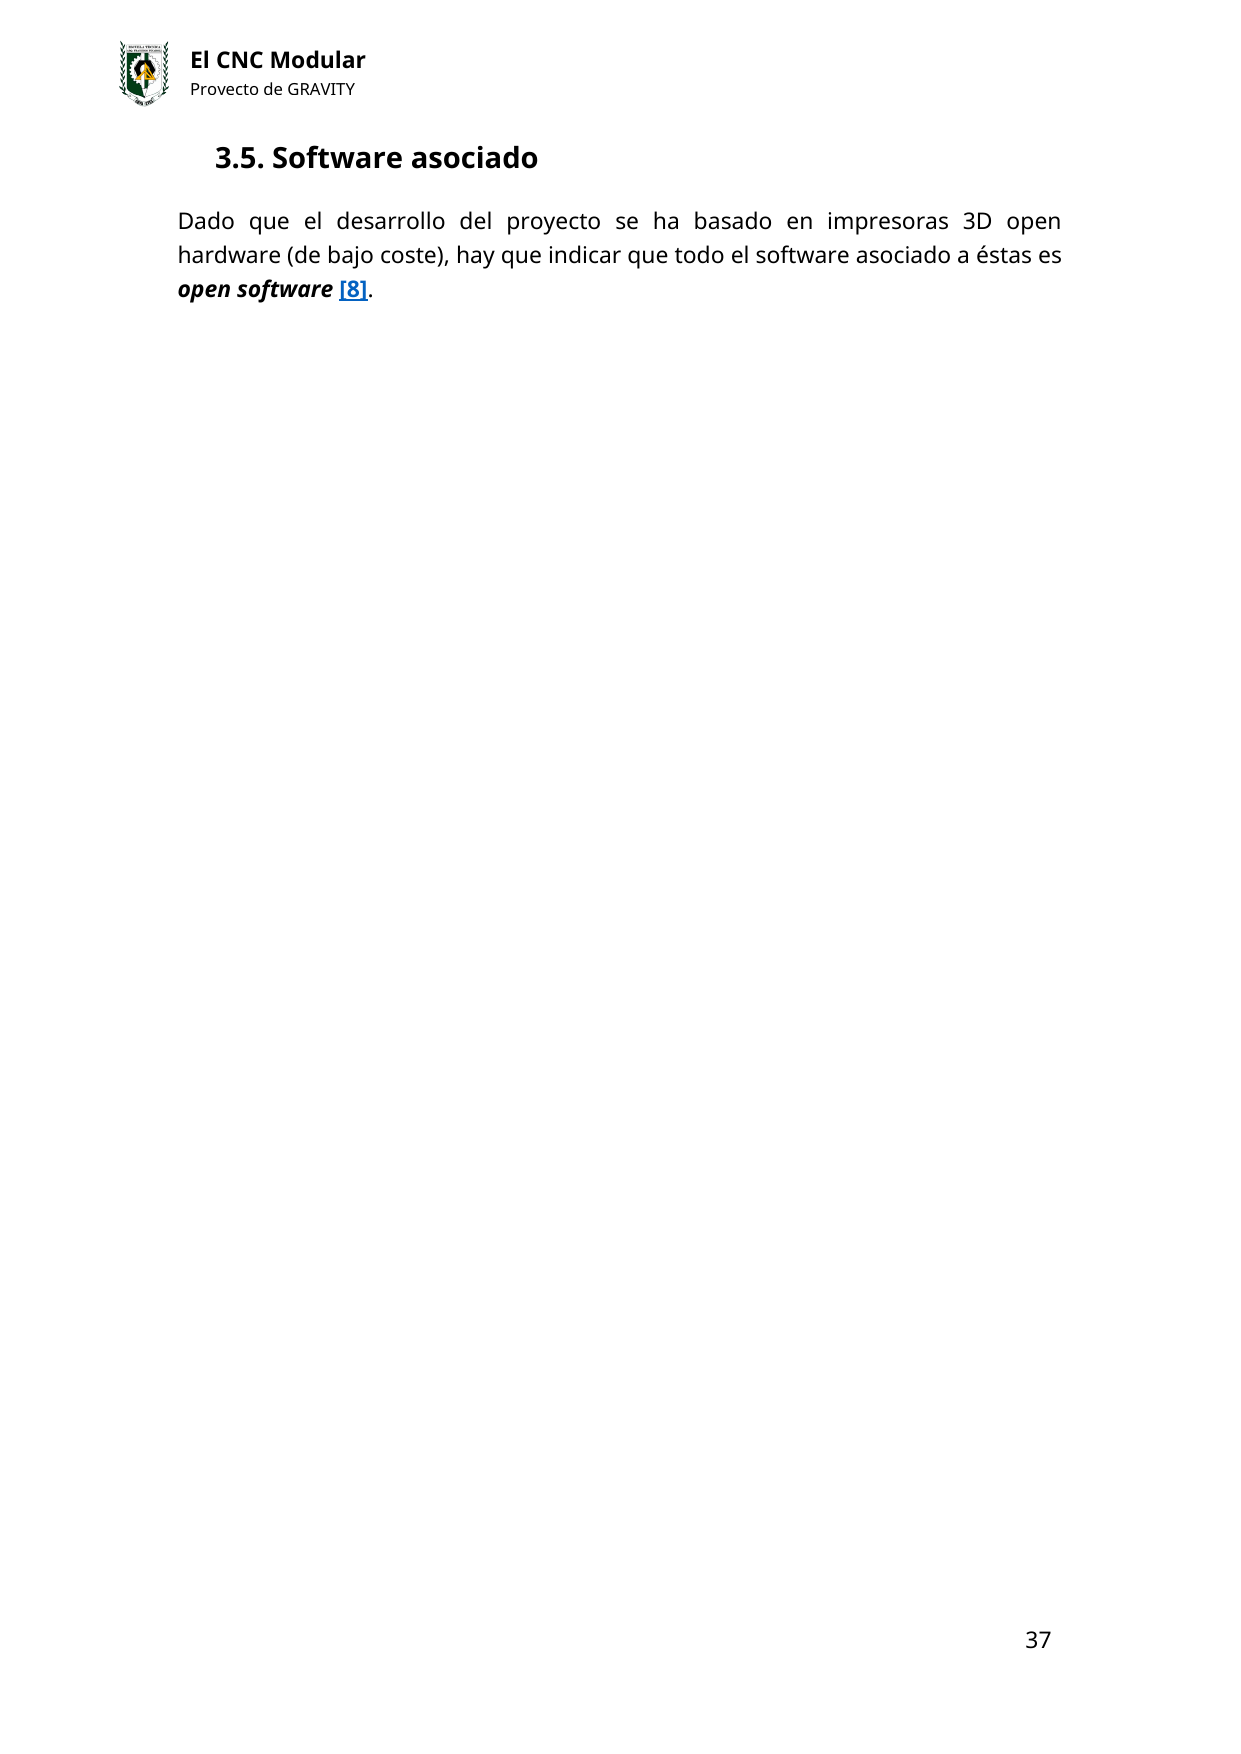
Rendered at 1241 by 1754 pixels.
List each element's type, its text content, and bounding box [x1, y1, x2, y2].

picture [119, 40, 169, 107]
subtitle Software asociado [215, 137, 1148, 177]
text Dado que el desarrollo del proyecto se ha basado en impresoras 3D open hardware (de bajo coste), hay que indicar que todo el software asociado a éstas es open software [8]. [177, 205, 1063, 304]
